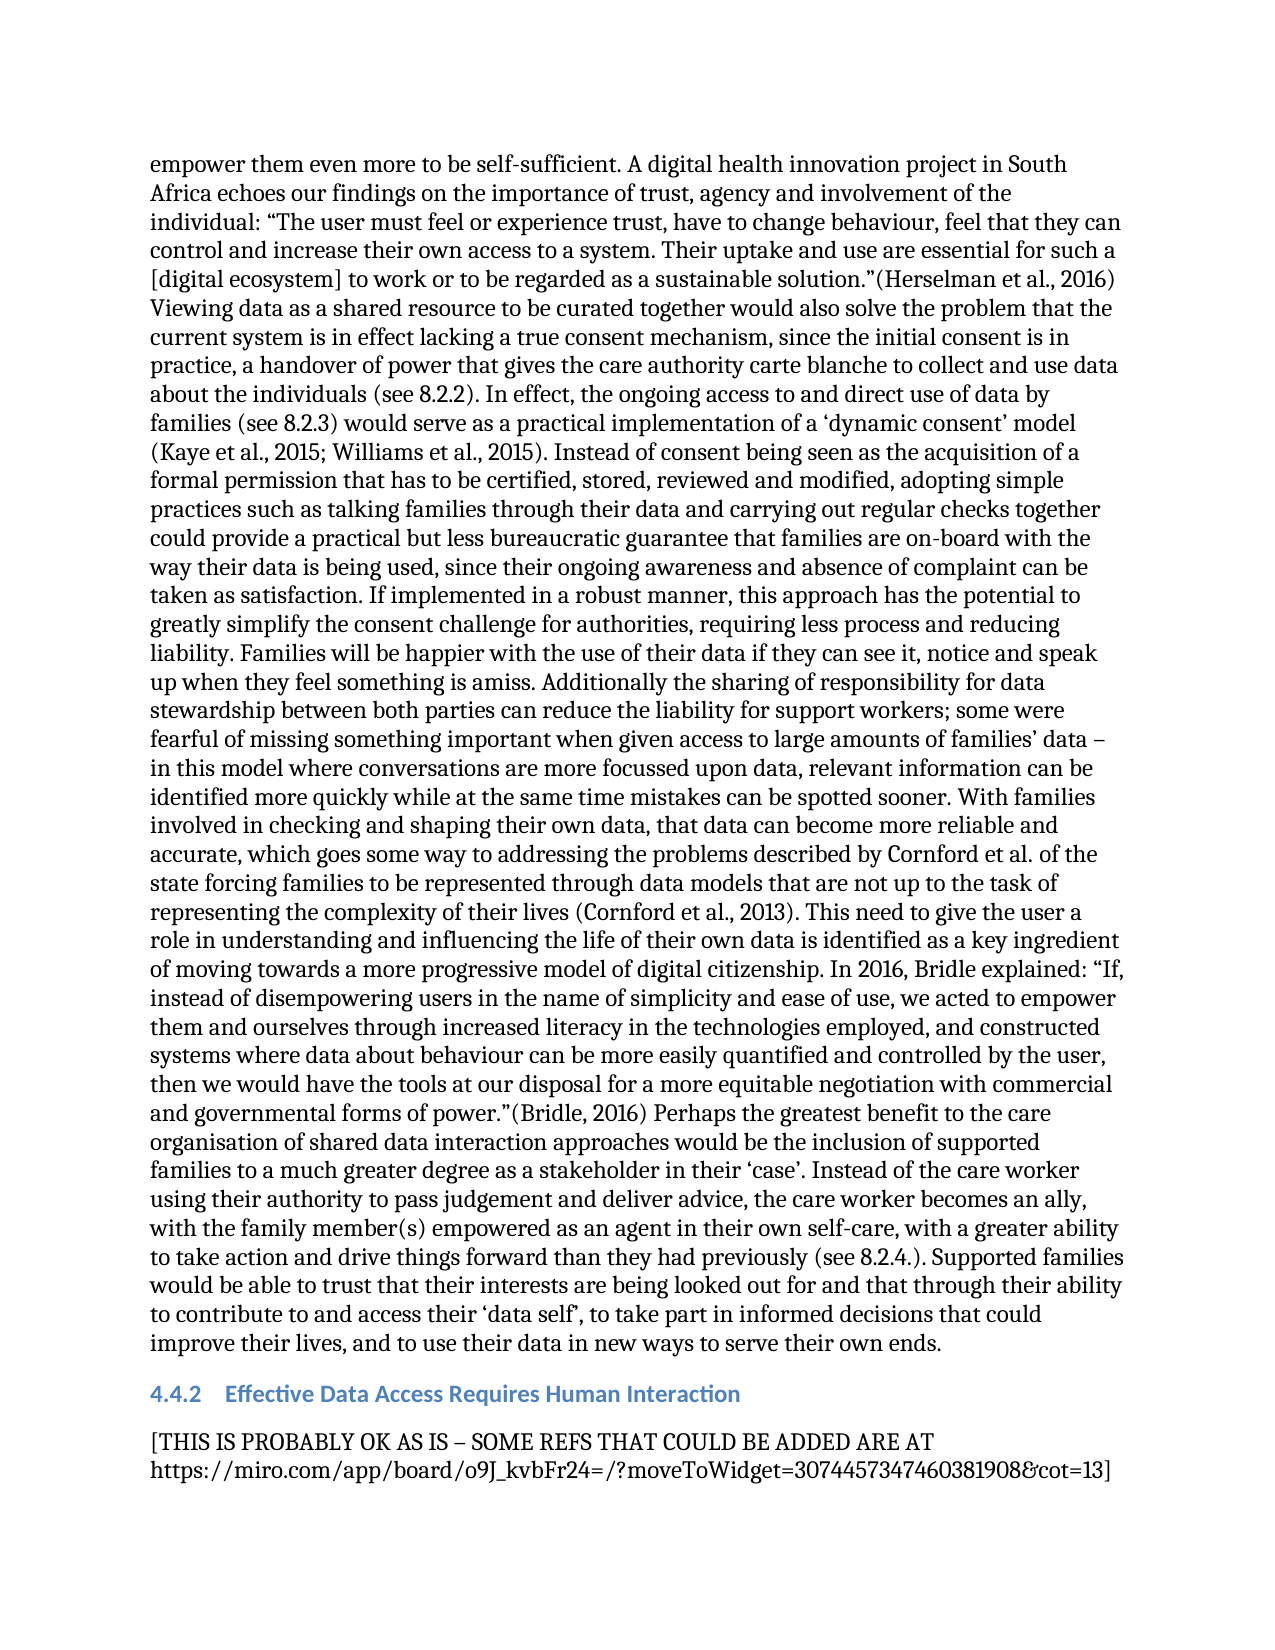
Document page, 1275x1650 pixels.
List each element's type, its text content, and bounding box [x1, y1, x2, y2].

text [150, 150, 1125, 1357]
subtitle 4.4.2 Effective Data Access Requires Human Interaction [150, 1378, 1125, 1409]
text [THIS IS PROBABLY OK AS IS – SOME REFS THAT COULD BE ADDED ARE AT https://miro.com/app/board/o9J_kvbFr24=/?moveToWidget=3074457347460381908&cot=13] [150, 1428, 1125, 1485]
